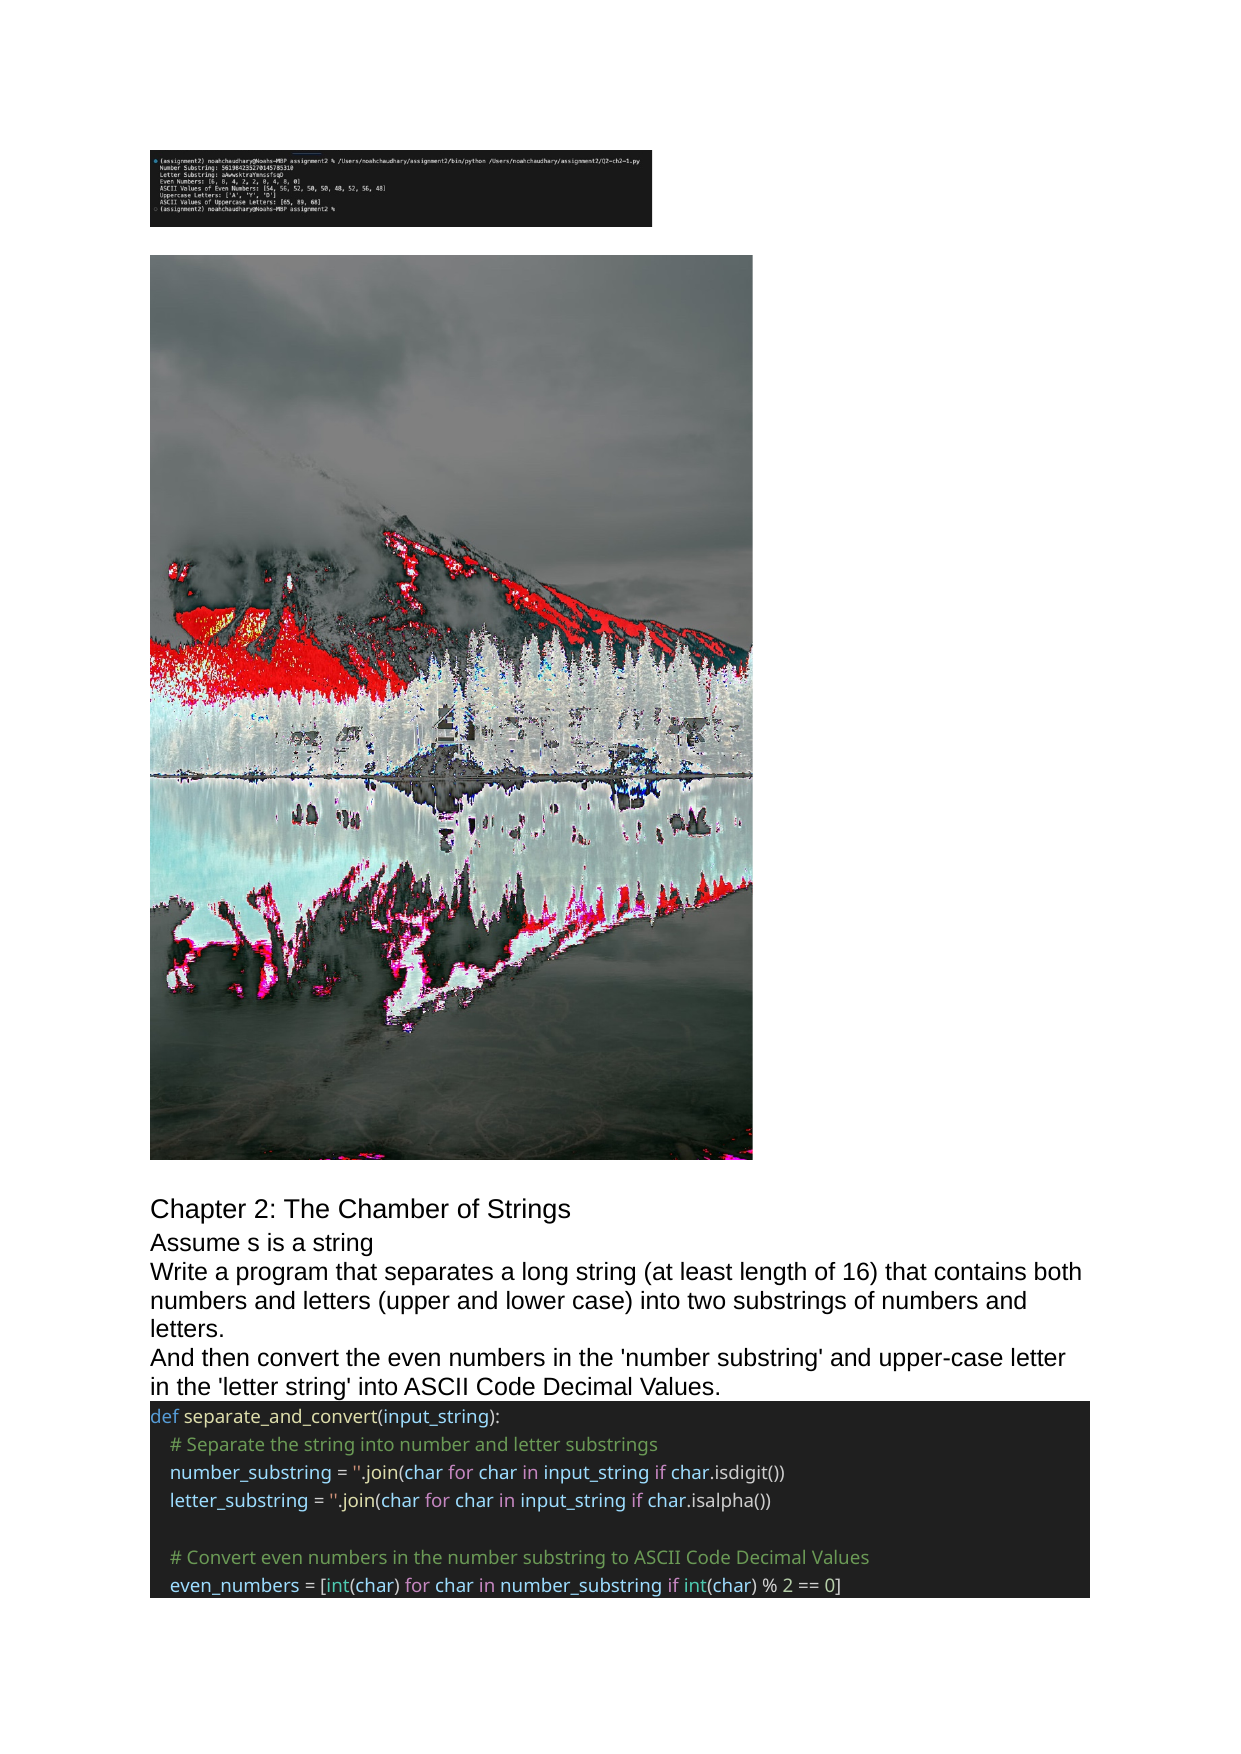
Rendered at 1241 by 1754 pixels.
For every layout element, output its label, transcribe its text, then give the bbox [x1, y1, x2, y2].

text And then convert the even numbers in the 'number substring' and upper-case letter in the 'letter string' into ASCII Code Decimal Values. [150, 1343, 1090, 1401]
text number_substring = ''.join(char for char in input_string if char.isdigit()) [150, 1457, 1090, 1485]
text # Convert even numbers in the number substring to ASCII Code Decimal Values [150, 1541, 1090, 1569]
text # Separate the string into number and letter substrings [150, 1429, 1090, 1457]
subtitle Assume s is a string [150, 1228, 1090, 1257]
text letter_substring = ''.join(char for char in input_string if char.isalpha()) [150, 1485, 1090, 1513]
text even_numbers = [int(char) for char in number_substring if int(char) % 2 == 0] [150, 1569, 1090, 1598]
subtitle Chapter 2: The Chamber of Strings [150, 1193, 1090, 1224]
text Write a program that separates a long string (at least length of 16) that contains both numbers and letters (upper and lower case) into two substrings of numbers and letters. [150, 1257, 1090, 1343]
picture [150, 150, 653, 227]
text def separate_and_convert(input_string): [150, 1401, 1090, 1429]
picture [150, 255, 753, 1160]
